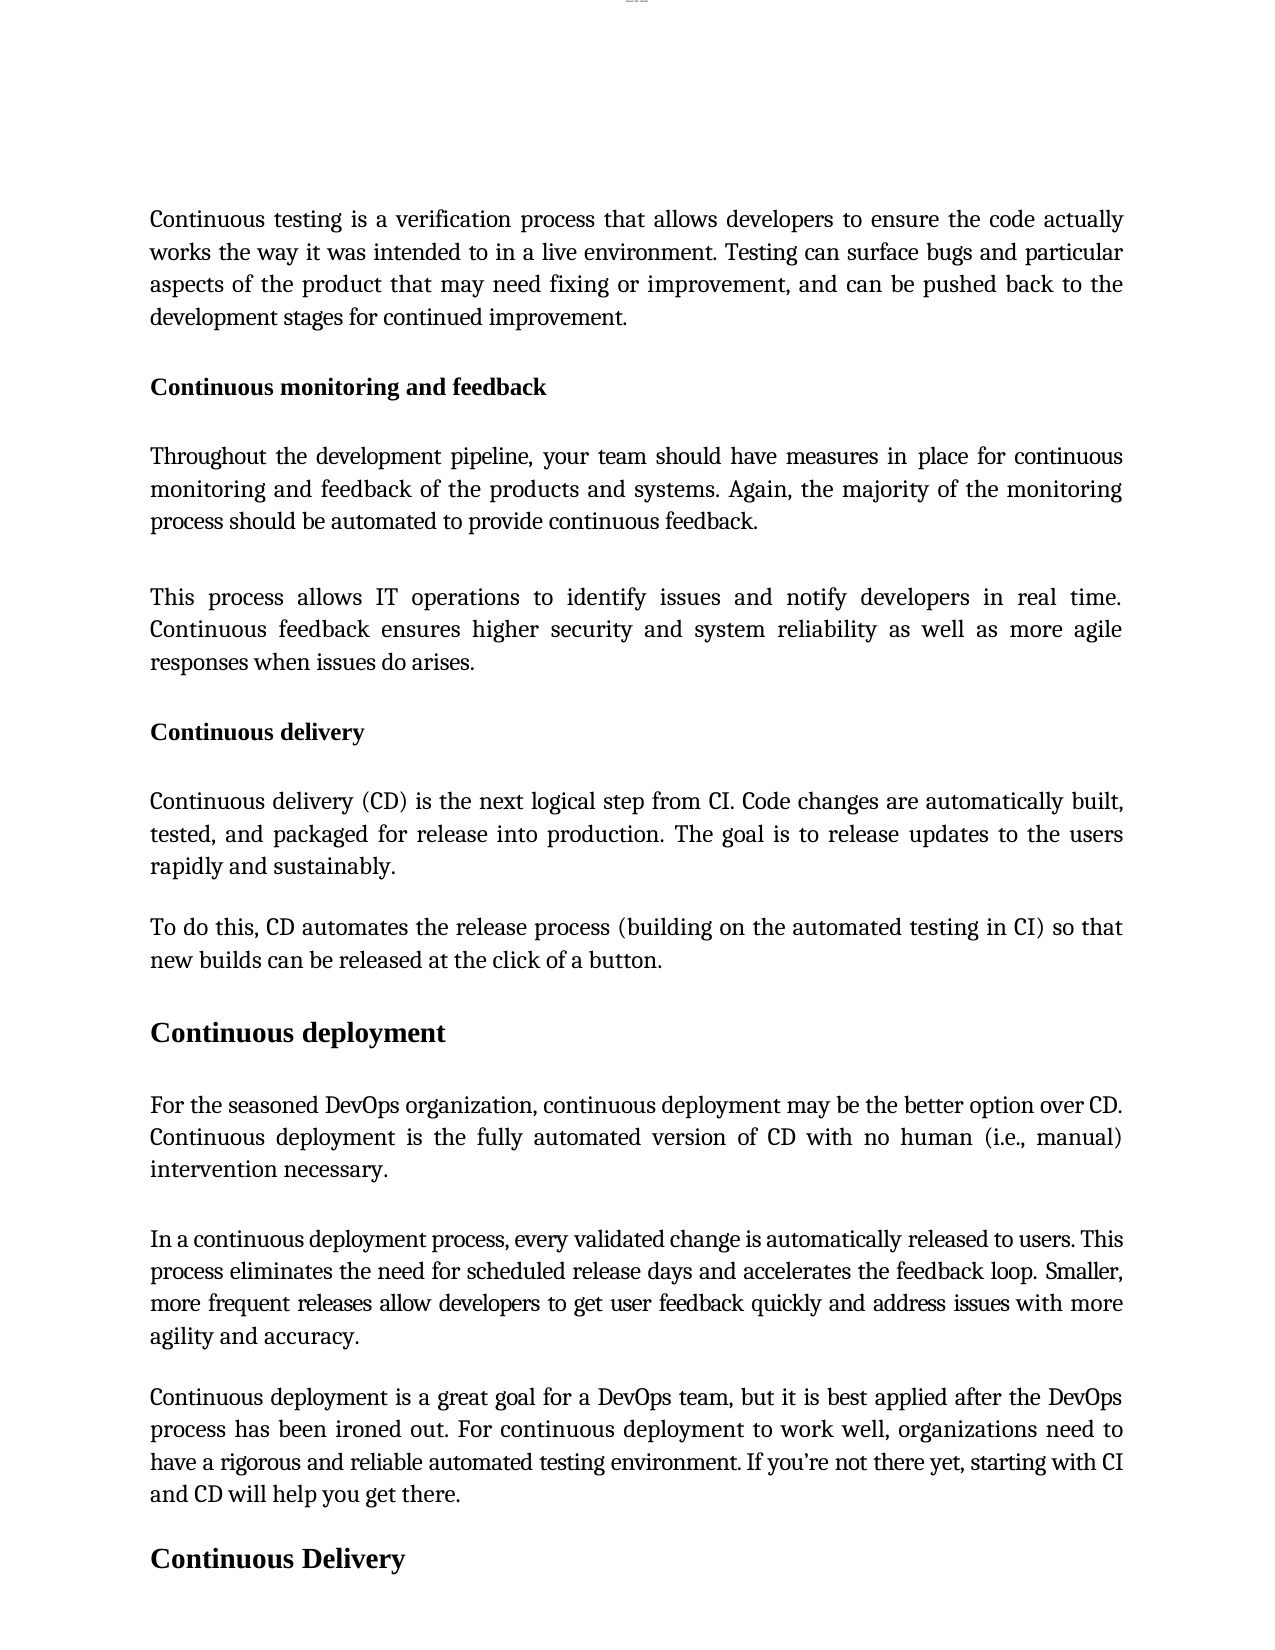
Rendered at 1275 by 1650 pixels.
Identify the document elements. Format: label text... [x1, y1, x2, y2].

text To do this, CD automates the release process (building on the automated testing in CI) so that new builds can be released at the click of a button. [150, 913, 1123, 974]
text For the seasoned DevOps organization, continuous deployment may be the better option over CD. Continuous deployment is the fully automated version of CD with no human (i.e., manual) intervention necessary. [150, 1091, 1123, 1184]
subtitle Continuous delivery [150, 717, 1275, 746]
text Continuous deployment is a great goal for a DevOps team, but it is best applied after the DevOps process has been ironed out. For continuous deployment to work well, organizations need to have a rigorous and reliable automated testing environment. If you’re not there yet, starting with CI and CD will help you get there. [150, 1383, 1123, 1509]
text Continuous testing is a verification process that allows developers to ensure the code actually works the way it was intended to in a live environment. Testing can surface bugs and particular aspects of the product that may need fixing or improvement, and can be pushed back to the development stages for continued improvement. [150, 205, 1124, 331]
subtitle Continuous Delivery [150, 1541, 1275, 1575]
text This process allows IT operations to identify issues and notify developers in real time. Continuous feedback ensures higher security and system reliability as well as more agile responses when issues do arises. [150, 583, 1123, 676]
text In a continuous deployment process, every validated change is automatically released to users. This process eliminates the need for scheduled release days and accelerates the feedback loop. Smaller, more frequent releases allow developers to get user feedback quickly and address issues with more agility and accuracy. [150, 1224, 1124, 1350]
text Throughout the development pipeline, your team should have measures in place for continuous monitoring and feedback of the products and systems. Again, the majority of the monitoring process should be automated to provide continuous feedback. [150, 442, 1123, 536]
subtitle Continuous monitoring and feedback [150, 372, 1275, 401]
subtitle Continuous deployment [150, 1015, 1275, 1049]
text Continuous delivery (CD) is the next logical step from CI. Code changes are automatically built, tested, and packaged for release into production. The goal is to release updates to the users rapidly and sustainably. [150, 787, 1124, 881]
